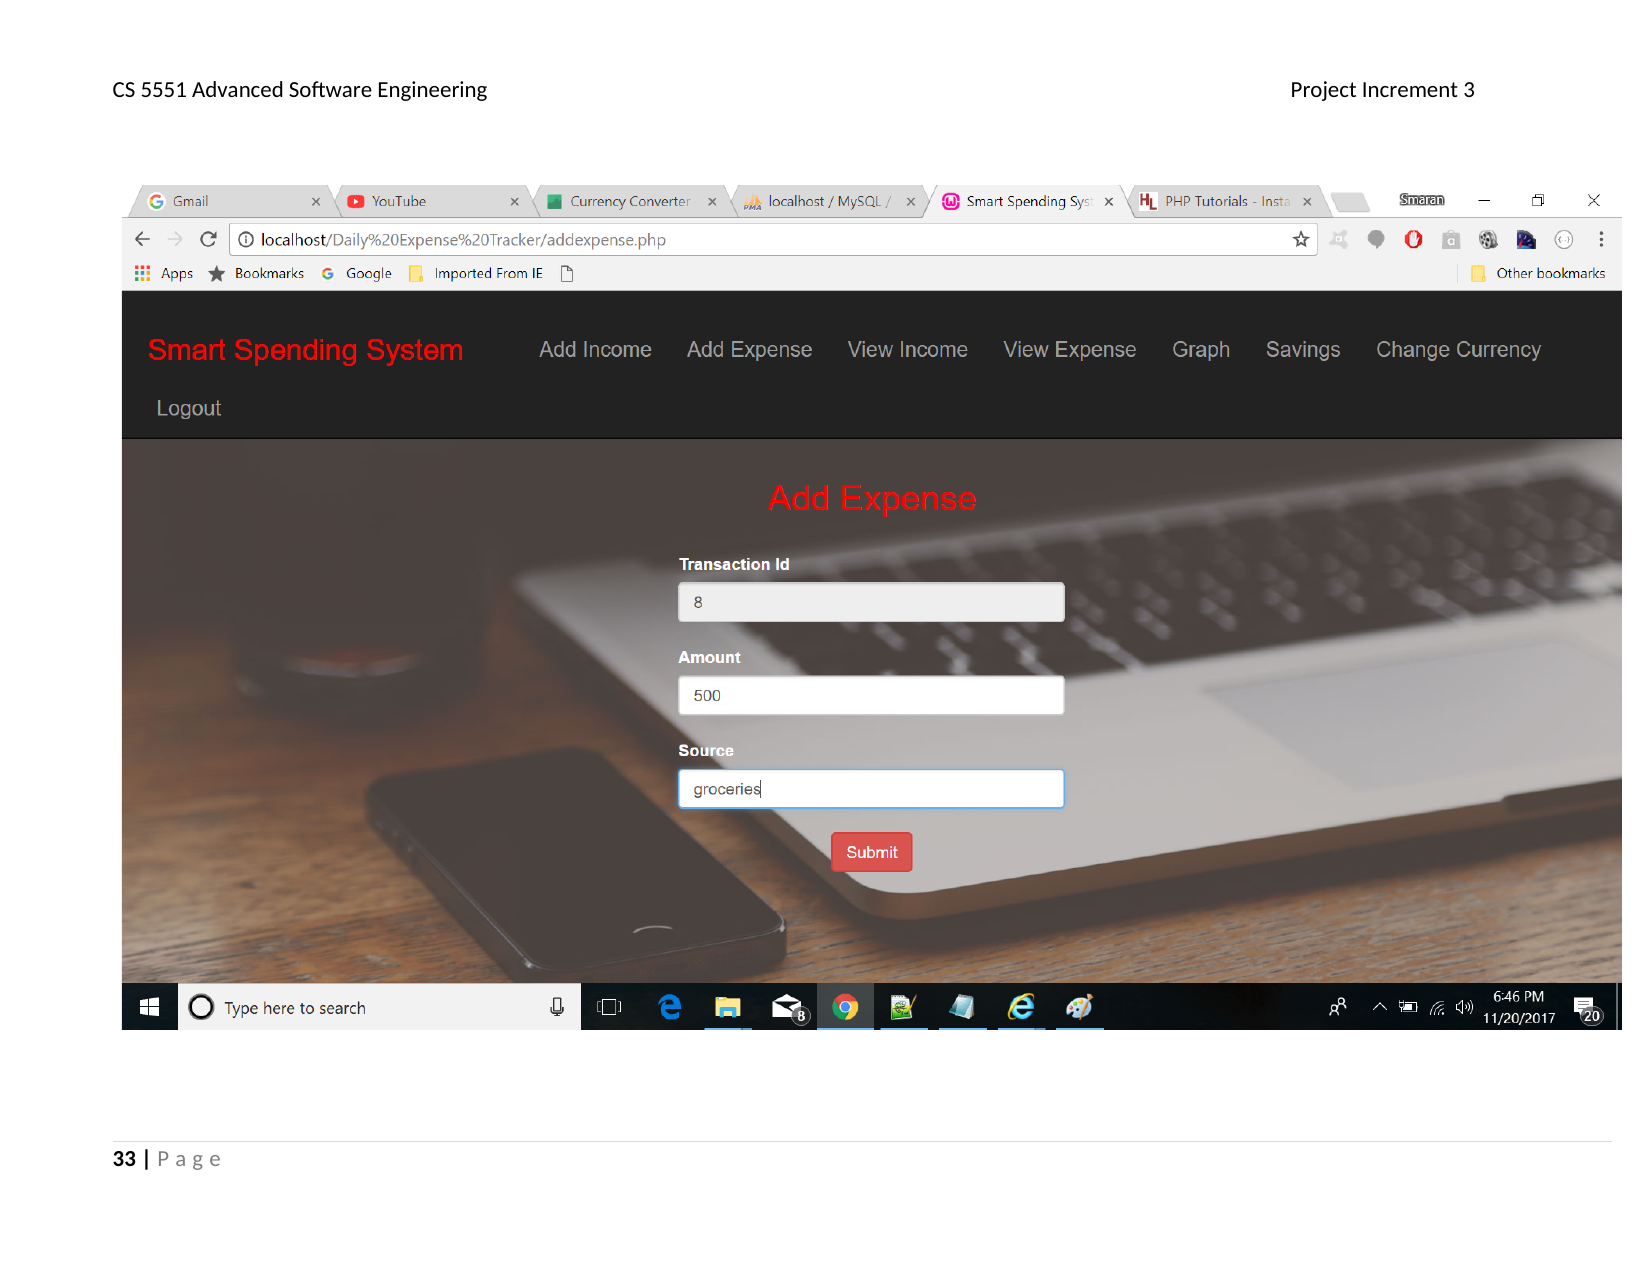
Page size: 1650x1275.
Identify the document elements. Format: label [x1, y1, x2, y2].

picture [121, 185, 1622, 1030]
